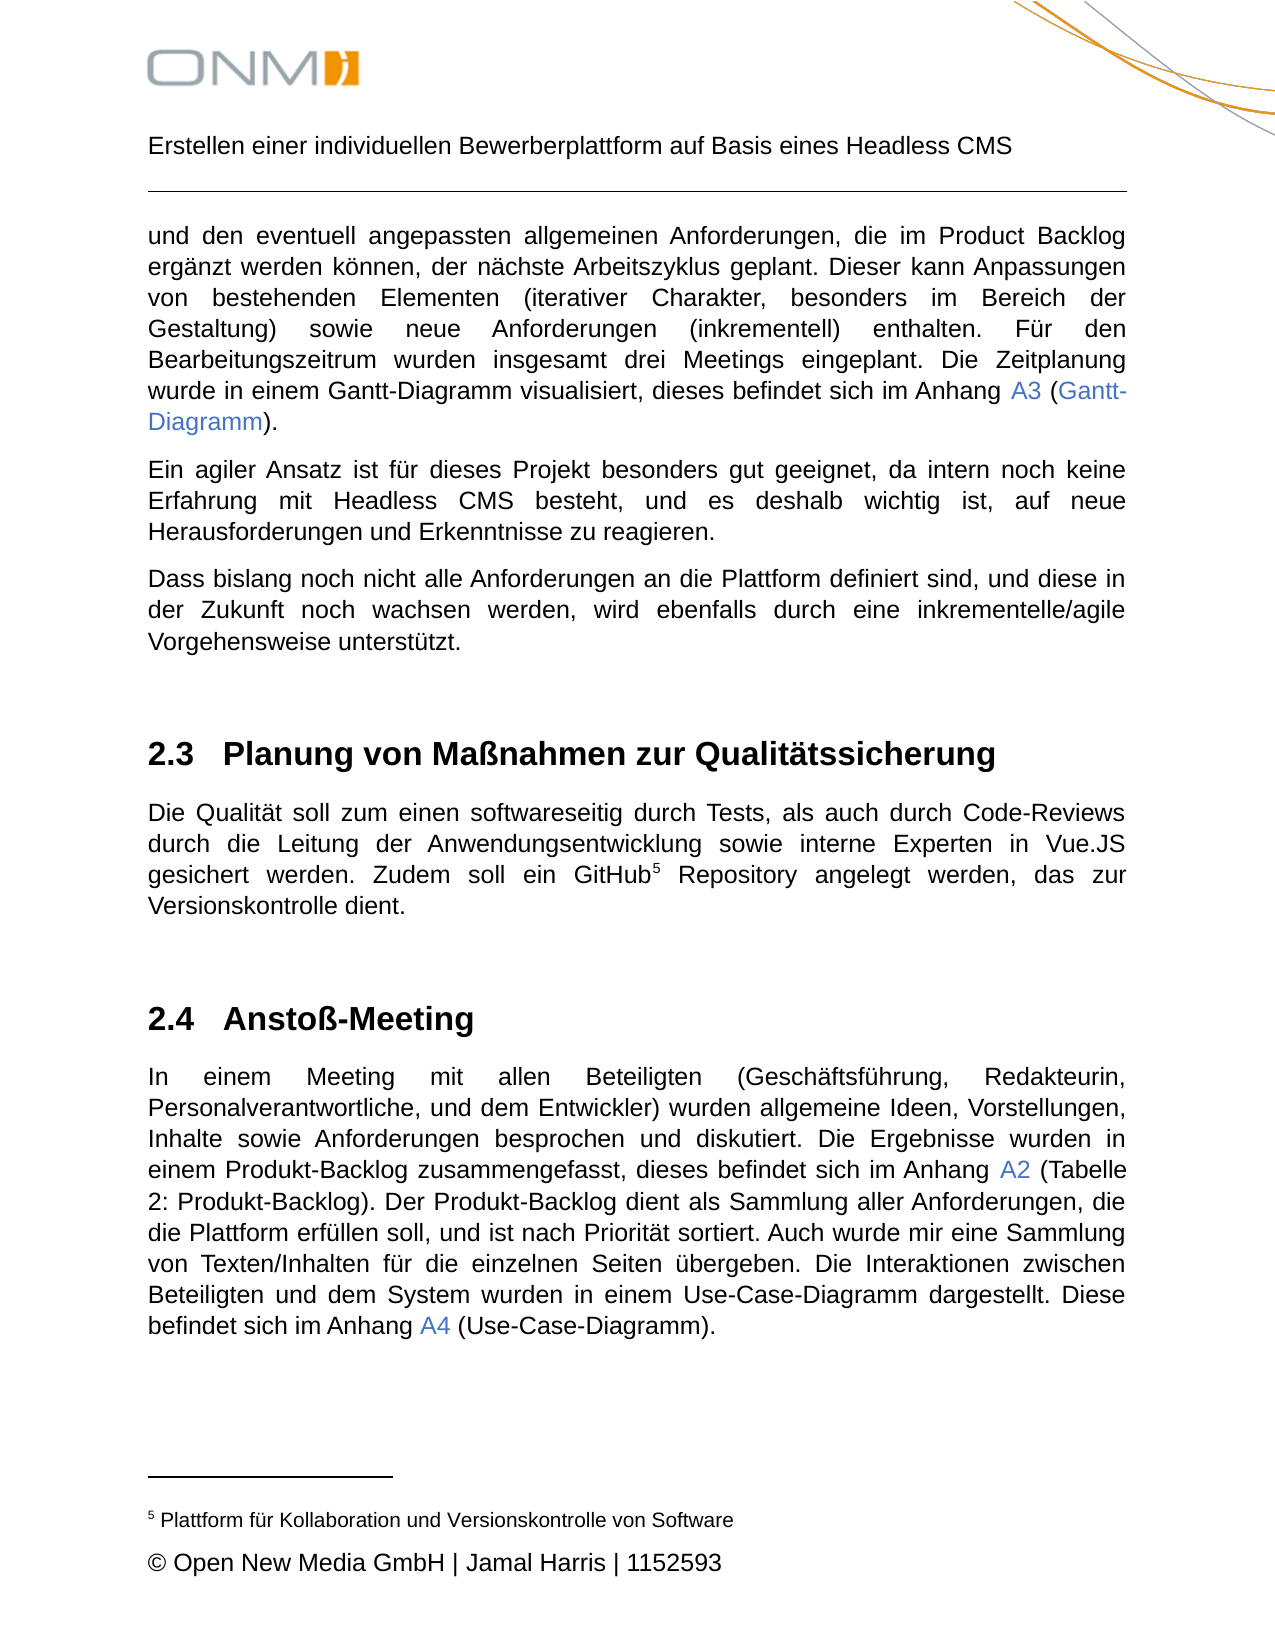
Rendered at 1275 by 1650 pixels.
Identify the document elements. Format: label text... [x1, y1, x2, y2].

text In einem Meeting mit allen Beteiligten (Geschäftsführung, Redakteurin, Personalverantwortliche, und dem Entwickler) wurden allgemeine Ideen, Vorstellungen, Inhalte sowie Anforderungen besprochen und diskutiert. Die Ergebnisse wurden in einem Produkt-Backlog zusammengefasst, dieses befindet sich im Anhang (Tabelle 2: Produkt-Backlog). Der Produkt-Backlog dient als Sammlung aller Anforderungen, die die Plattform erfüllen soll, und ist nach Priorität sortiert. Auch wurde mir eine Sammlung von Texten/Inhalten für die einzelnen Seiten übergeben. Die Interaktionen zwischen Beteiligten und dem System wurden in einem Use-Case-Diagramm dargestellt. Diese befindet sich im Anhang (Use-Case-Diagramm). [148, 1062, 1127, 1339]
subtitle Anstoß-Meeting [148, 999, 1127, 1037]
picture [1000, 1, 1275, 147]
subtitle Planung von Maßnahmen zur Qualitätssicherung [148, 734, 1127, 773]
text Die Qualität soll zum einen softwareseitig durch Tests, als auch durch Code-Reviews durch die Leitung der Anwendungsentwicklung sowie interne Experten in Vue.JS gesichert werden. Zudem soll ein GitHub Repository angelegt werden, das zur Versionskontrolle dient. [148, 798, 1127, 920]
text Ein agiler Ansatz ist für dieses Projekt besonders gut geeignet, da intern noch keine Erfahrung mit Headless CMS besteht, und es deshalb wichtig ist, auf neue Herausforderungen und Erkenntnisse zu reagieren. [148, 454, 1127, 545]
text Dass bislang noch nicht alle Anforderungen an die Plattform definiert sind, und diese in der Zukunft noch wachsen werden, wird ebenfalls durch eine inkrementelle/agile Vorgehensweise unterstützt. [148, 564, 1127, 655]
picture [116, 0, 413, 104]
